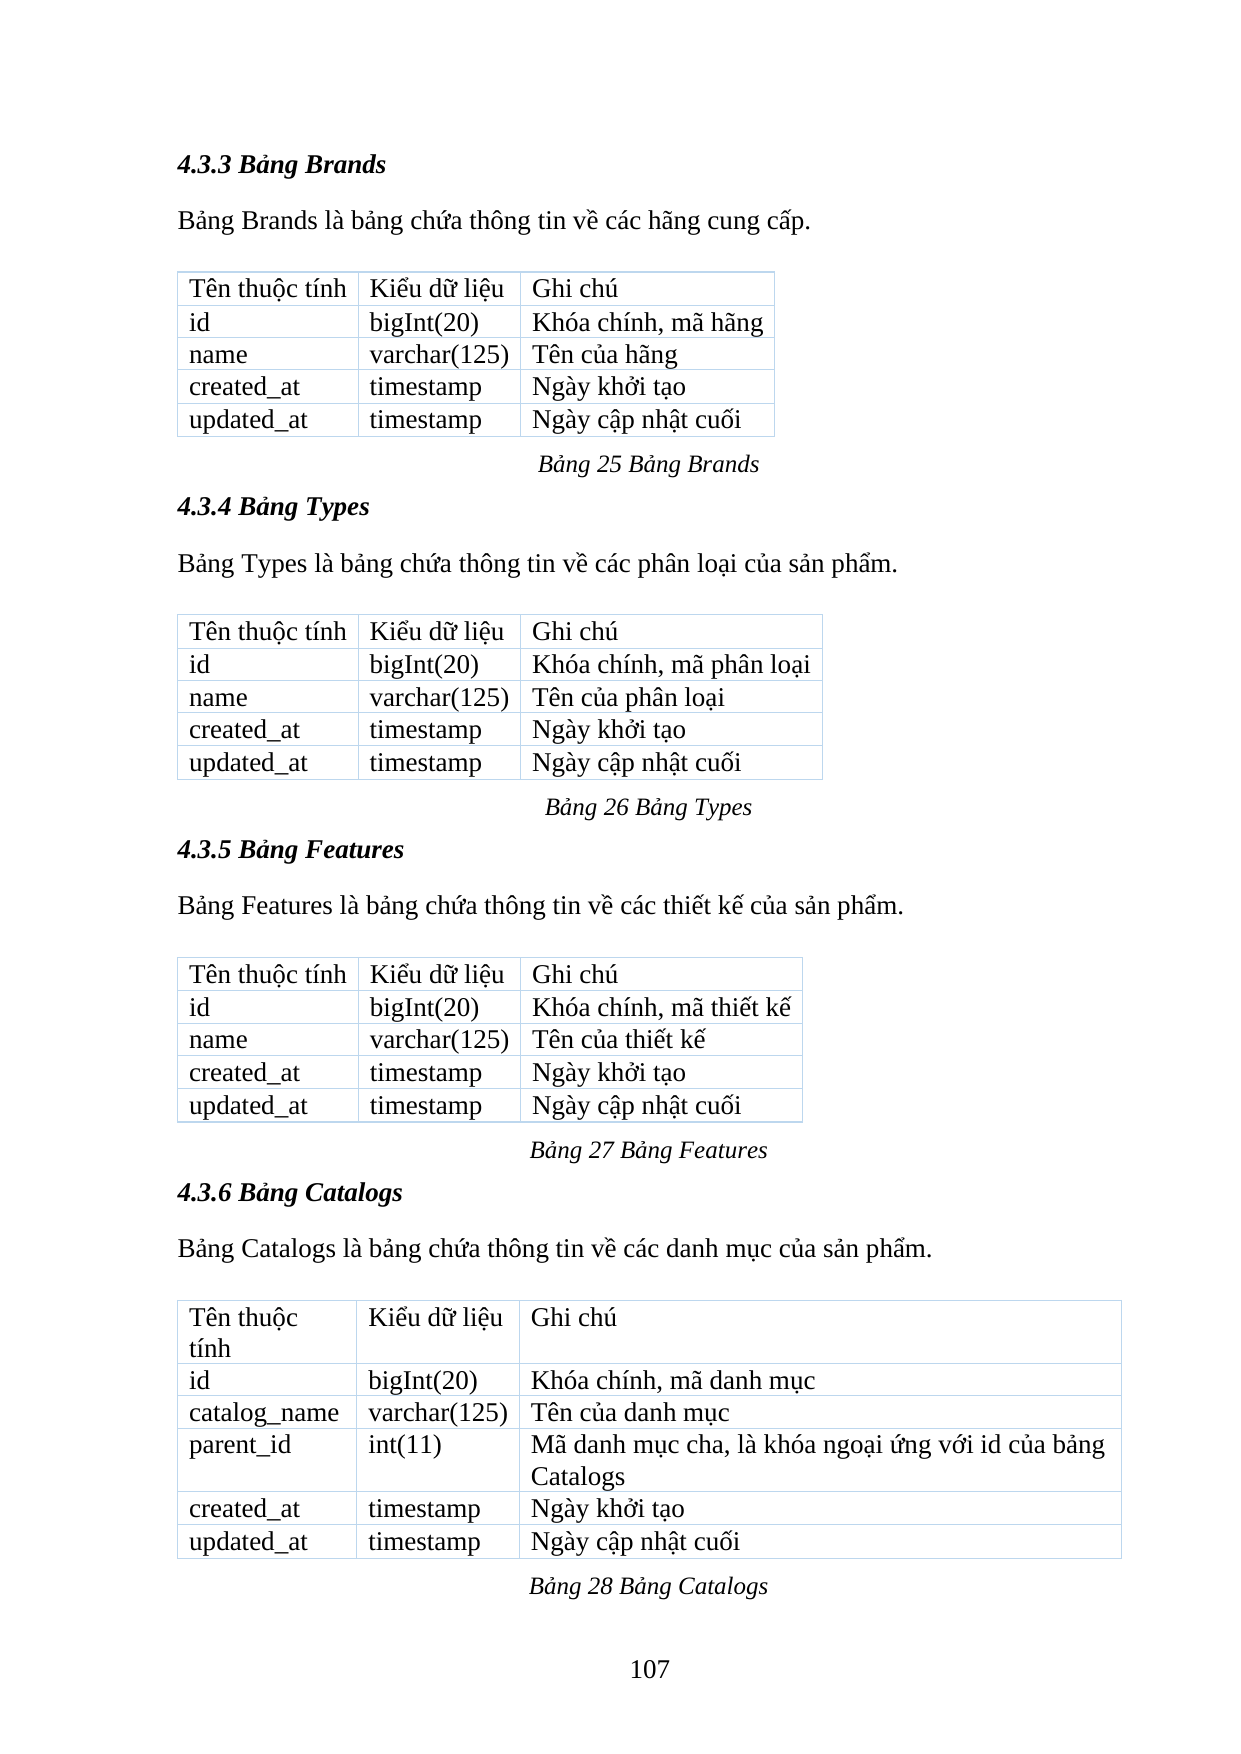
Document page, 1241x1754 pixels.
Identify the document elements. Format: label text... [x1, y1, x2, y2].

table_cell catalog_name [178, 1396, 356, 1427]
table_cell id [178, 991, 358, 1022]
table_cell timestamp [359, 713, 520, 745]
table_cell updated_at [178, 1525, 356, 1557]
text Bảng Brands là bảng chứa thông tin về các hãng cung cấp. [177, 204, 1122, 235]
text Bảng 26 Bảng Types [177, 792, 1122, 821]
table_cell Ngày khởi tạo [521, 370, 774, 402]
table_header Kiểu dữ liệu [359, 273, 520, 305]
table_cell name [178, 681, 358, 712]
table_cell id [178, 1364, 356, 1395]
table_cell Ngày khởi tạo [521, 1056, 802, 1088]
table_header Ghi chú [521, 958, 802, 990]
table_cell Tên của danh mục [520, 1396, 1121, 1427]
table_cell varchar(125) [359, 338, 520, 369]
table_cell updated_at [178, 1089, 358, 1121]
table_cell bigInt(20) [359, 306, 520, 337]
table_cell bigInt(20) [357, 1364, 519, 1395]
table_cell Khóa chính, mã thiết kế [521, 991, 802, 1022]
table_cell parent_id [178, 1429, 356, 1491]
subtitle Bảng Catalogs [177, 1176, 1122, 1207]
text Bảng Catalogs là bảng chứa thông tin về các danh mục của sản phẩm. [177, 1232, 1122, 1263]
table_cell created_at [178, 1056, 358, 1088]
table_cell timestamp [359, 370, 520, 402]
table_cell updated_at [178, 404, 358, 436]
table_cell Ngày cập nhật cuối [521, 1089, 802, 1121]
table_cell timestamp [357, 1525, 519, 1557]
table_cell Tên của thiết kế [521, 1024, 802, 1055]
subtitle Bảng Types [177, 491, 1122, 522]
subtitle Bảng Brands [177, 148, 1122, 179]
table_cell created_at [178, 370, 358, 402]
subtitle Bảng Features [177, 833, 1122, 864]
table_cell Ngày cập nhật cuối [521, 404, 774, 436]
table_header Ghi chú [521, 615, 822, 647]
table_cell timestamp [357, 1492, 519, 1524]
table_header Tên thuộc tính [178, 958, 358, 990]
text Bảng Features là bảng chứa thông tin về các thiết kế của sản phẩm. [177, 889, 1122, 921]
table_cell Tên của hãng [521, 338, 774, 369]
table_cell created_at [178, 713, 358, 745]
table_cell bigInt(20) [359, 991, 520, 1022]
table_cell timestamp [359, 746, 520, 778]
table_cell timestamp [359, 404, 520, 436]
table_cell Mã danh mục cha, là khóa ngoại ứng với id của bảng Catalogs [520, 1429, 1121, 1491]
table_header Tên thuộc tính [178, 615, 358, 647]
table_header Ghi chú [521, 273, 774, 305]
table_cell name [178, 338, 358, 369]
table_header Ghi chú [520, 1301, 1121, 1363]
table_cell varchar(125) [359, 681, 520, 712]
table_cell Khóa chính, mã phân loại [521, 649, 822, 680]
table_cell int(11) [357, 1429, 519, 1491]
table_cell varchar(125) [359, 1024, 520, 1055]
table_cell varchar(125) [357, 1396, 519, 1427]
table_cell Khóa chính, mã hãng [521, 306, 774, 337]
table_cell id [178, 649, 358, 680]
table_cell created_at [178, 1492, 356, 1524]
table_cell bigInt(20) [359, 649, 520, 680]
table_cell Ngày khởi tạo [521, 713, 822, 745]
text Bảng 28 Bảng Catalogs [177, 1571, 1122, 1600]
table_header Kiểu dữ liệu [359, 958, 520, 990]
table_cell updated_at [178, 746, 358, 778]
table_cell timestamp [359, 1089, 520, 1121]
table_header Kiểu dữ liệu [357, 1301, 519, 1363]
table_cell Ngày cập nhật cuối [521, 746, 822, 778]
table_cell timestamp [359, 1056, 520, 1088]
table_cell Ngày cập nhật cuối [520, 1525, 1121, 1557]
table_header Kiểu dữ liệu [359, 615, 520, 647]
table_header Tên thuộc tính [178, 273, 358, 305]
table_cell Ngày khởi tạo [520, 1492, 1121, 1524]
table_cell Tên của phân loại [521, 681, 822, 712]
table_cell name [178, 1024, 358, 1055]
text Bảng 27 Bảng Features [177, 1135, 1122, 1164]
text Bảng 25 Bảng Brands [177, 449, 1122, 478]
table_cell id [178, 306, 358, 337]
table_header Tên thuộc tính [178, 1301, 356, 1363]
text Bảng Types là bảng chứa thông tin về các phân loại của sản phẩm. [177, 547, 1122, 578]
table_cell Khóa chính, mã danh mục [520, 1364, 1121, 1395]
